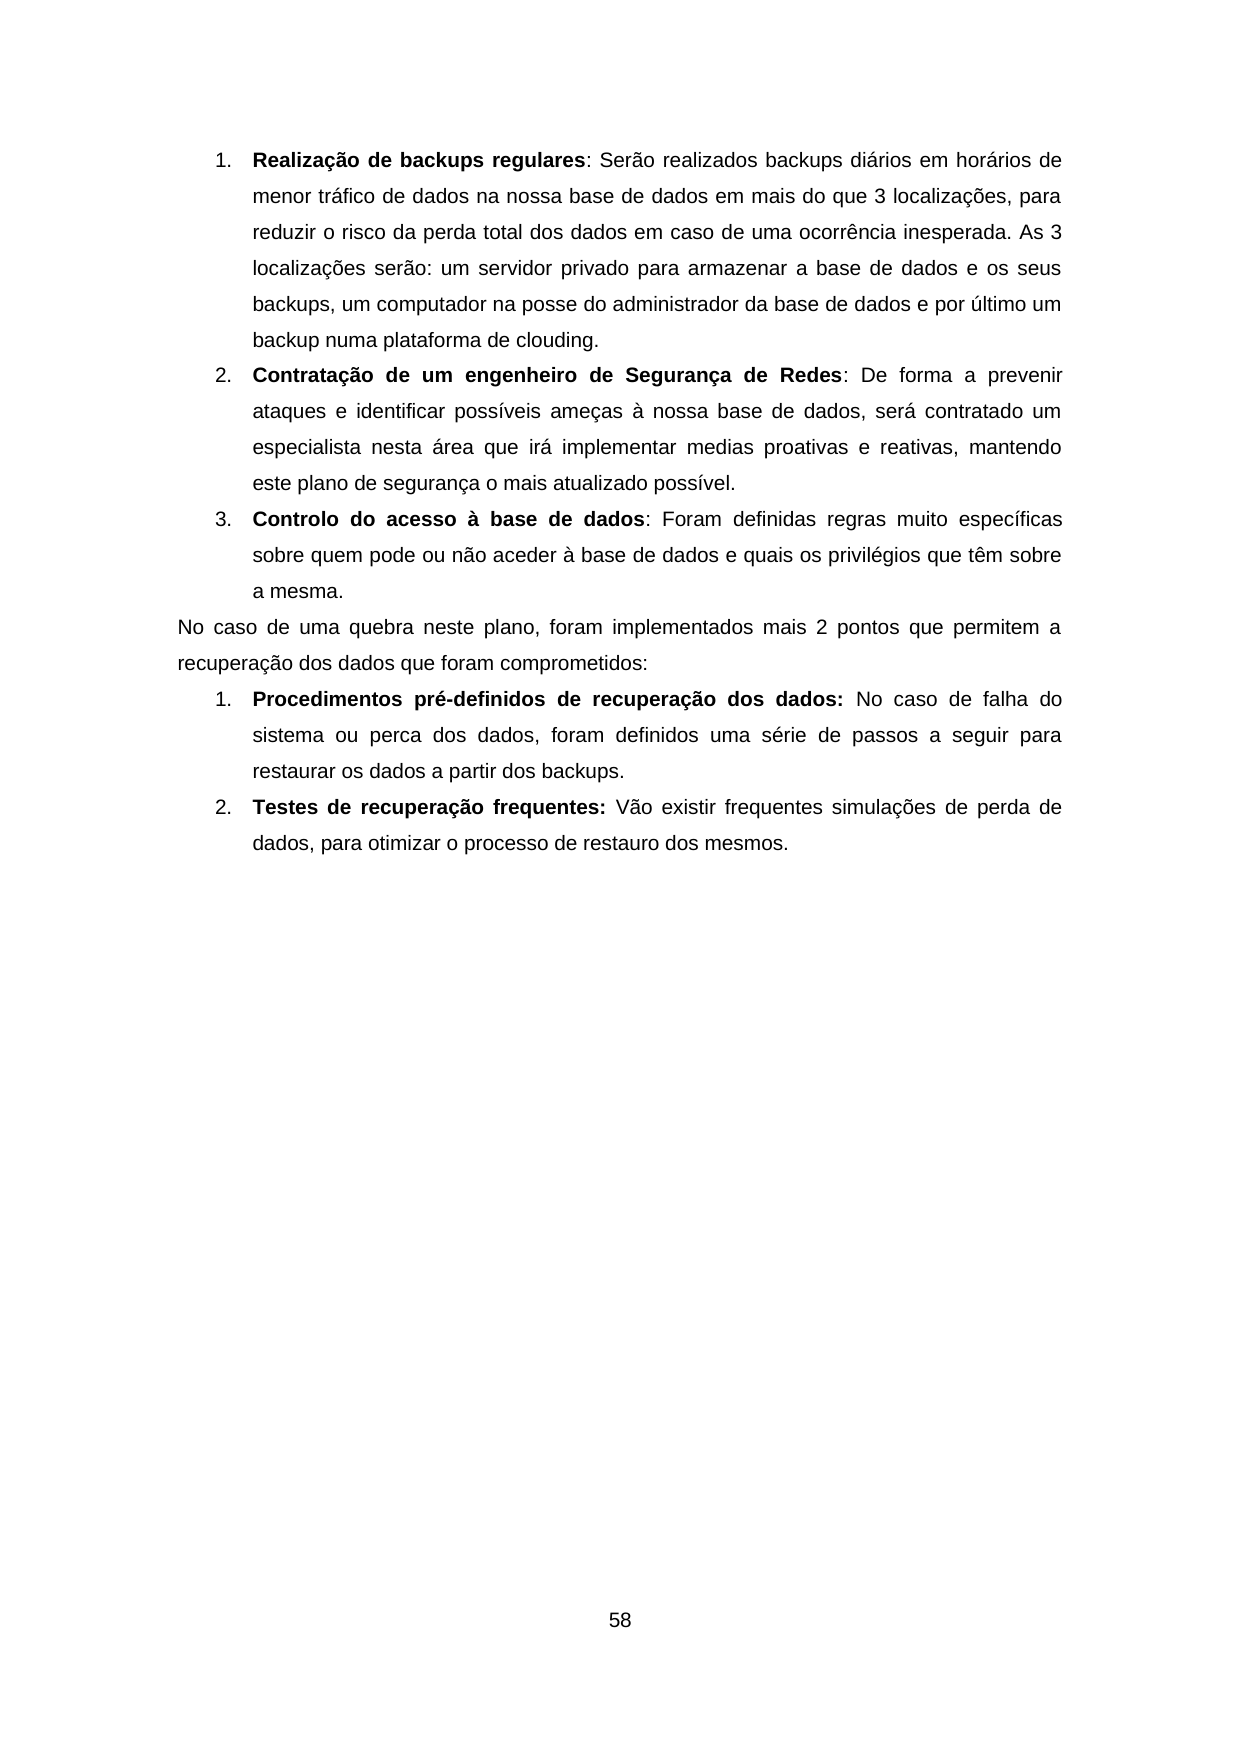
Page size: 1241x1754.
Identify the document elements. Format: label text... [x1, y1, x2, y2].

text No caso de uma quebra neste plano, foram implementados mais 2 pontos que permitem a recuperação dos dados que foram comprometidos: [177, 615, 1063, 675]
list Contratação de um engenheiro de Segurança de Redes: De forma a prevenir ataques e identificar possíveis ameças à nossa base de dados, será contratado um especialista nesta área que irá implementar medias proativas e reativas, mantendo este plano de segurança o mais atualizado possível. [215, 363, 1063, 495]
list Realização de backups regulares: Serão realizados backups diários em horários de menor tráfico de dados na nossa base de dados em mais do que 3 localizações, para reduzir o risco da perda total dos dados em caso de uma ocorrência inesperada. As 3 localizações serão: um servidor privado para armazenar a base de dados e os seus backups, um computador na posse do administrador da base de dados e por último um backup numa plataforma de clouding. [215, 148, 1063, 351]
list Testes de recuperação frequentes: Vão existir frequentes simulações de perda de dados, para otimizar o processo de restauro dos mesmos. [215, 794, 1063, 854]
list Controlo do acesso à base de dados: Foram definidas regras muito específicas sobre quem pode ou não aceder à base de dados e quais os privilégios que têm sobre a mesma. [215, 507, 1063, 603]
list Procedimentos pré-definidos de recuperação dos dados: No caso de falha do sistema ou perca dos dados, foram definidos uma série de passos a seguir para restaurar os dados a partir dos backups. [215, 687, 1063, 783]
